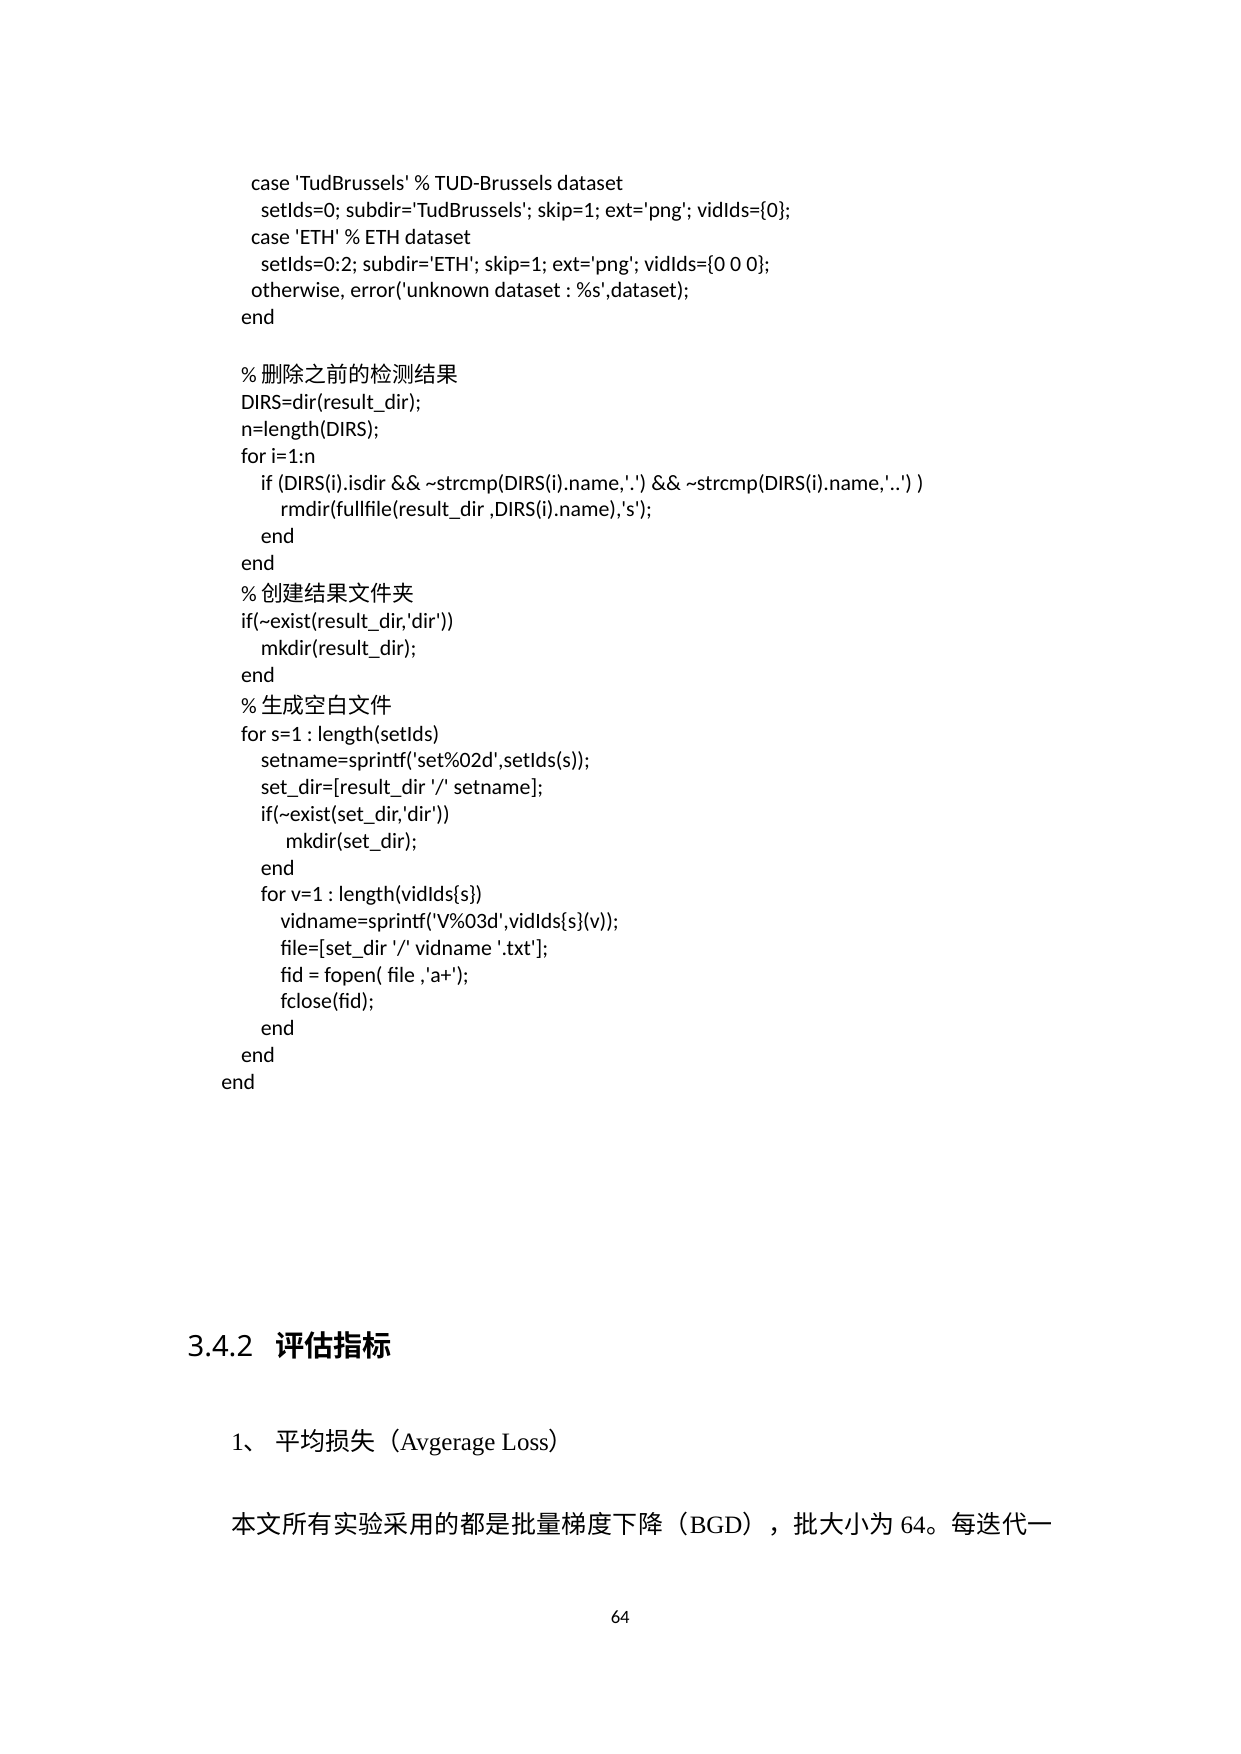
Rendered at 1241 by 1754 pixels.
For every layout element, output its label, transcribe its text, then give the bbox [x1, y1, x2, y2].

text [187, 1490, 1053, 1555]
list 评估指标 [187, 1313, 1053, 1378]
list 平均损失（Avgerage Loss） [231, 1407, 1053, 1472]
